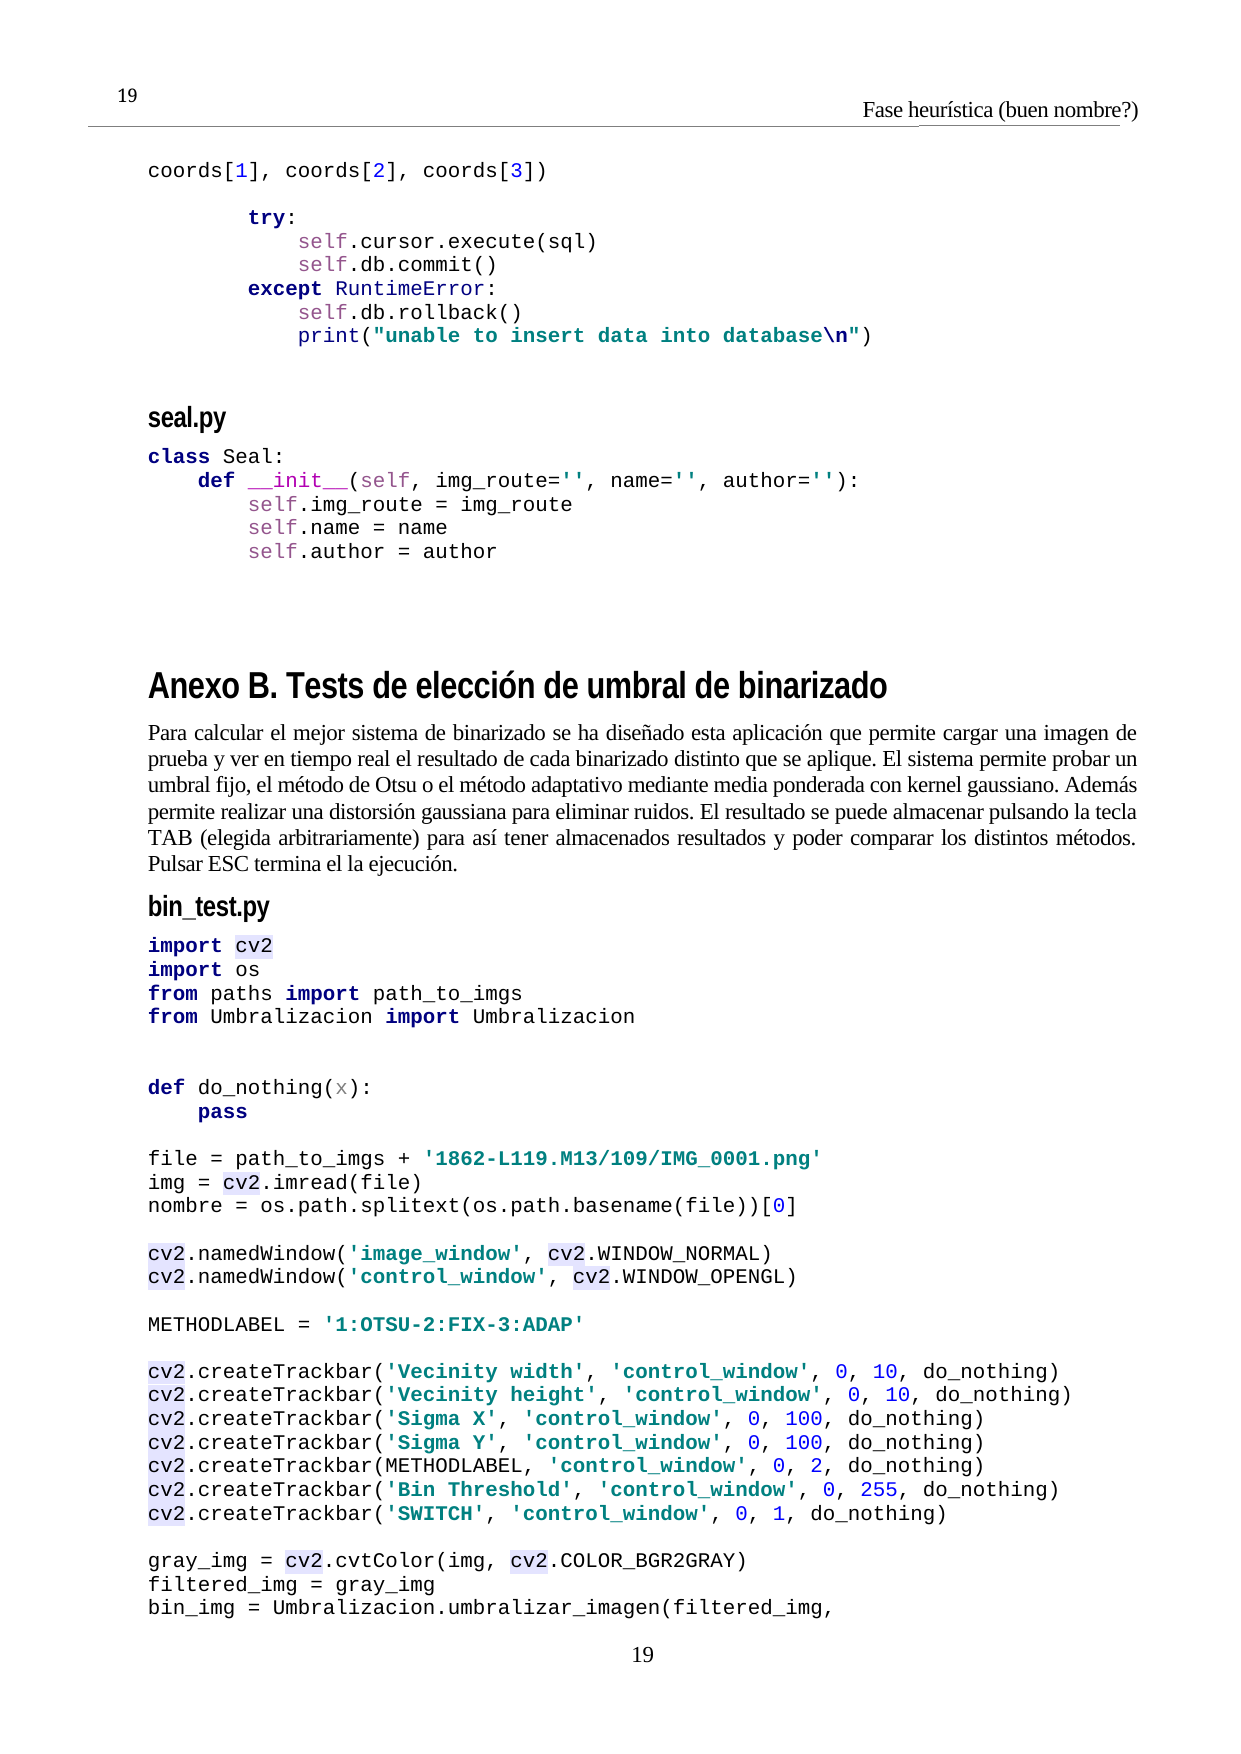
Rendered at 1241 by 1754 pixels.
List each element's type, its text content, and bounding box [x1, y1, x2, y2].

text class Seal: def __init__(self, img_route='', name='', author=''): self.img_route = img_route self.name = name self.author = author [148, 446, 1138, 564]
text bin_test.py [148, 889, 1138, 923]
text seal.py [148, 400, 1138, 434]
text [148, 935, 1138, 1621]
text Para calcular el mejor sistema de binarizado se ha diseñado esta aplicación que permite cargar una imagen de prueba y ver en tiempo real el resultado de cada binarizado distinto que se aplique. El sistema permite probar un umbral fijo, el método de Otsu o el método adaptativo mediante media ponderada con kernel gaussiano. Además permite realizar una distorsión gaussiana para eliminar ruidos. El resultado se puede almacenar pulsando la tecla TAB (elegida arbitrariamente) para así tener almacenados resultados y poder comparar los distintos métodos. Pulsar ESC termina el la ejecución. [148, 719, 1138, 877]
text Anexo B. Tests de elección de umbral de binarizado [148, 663, 1138, 706]
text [148, 160, 1138, 349]
